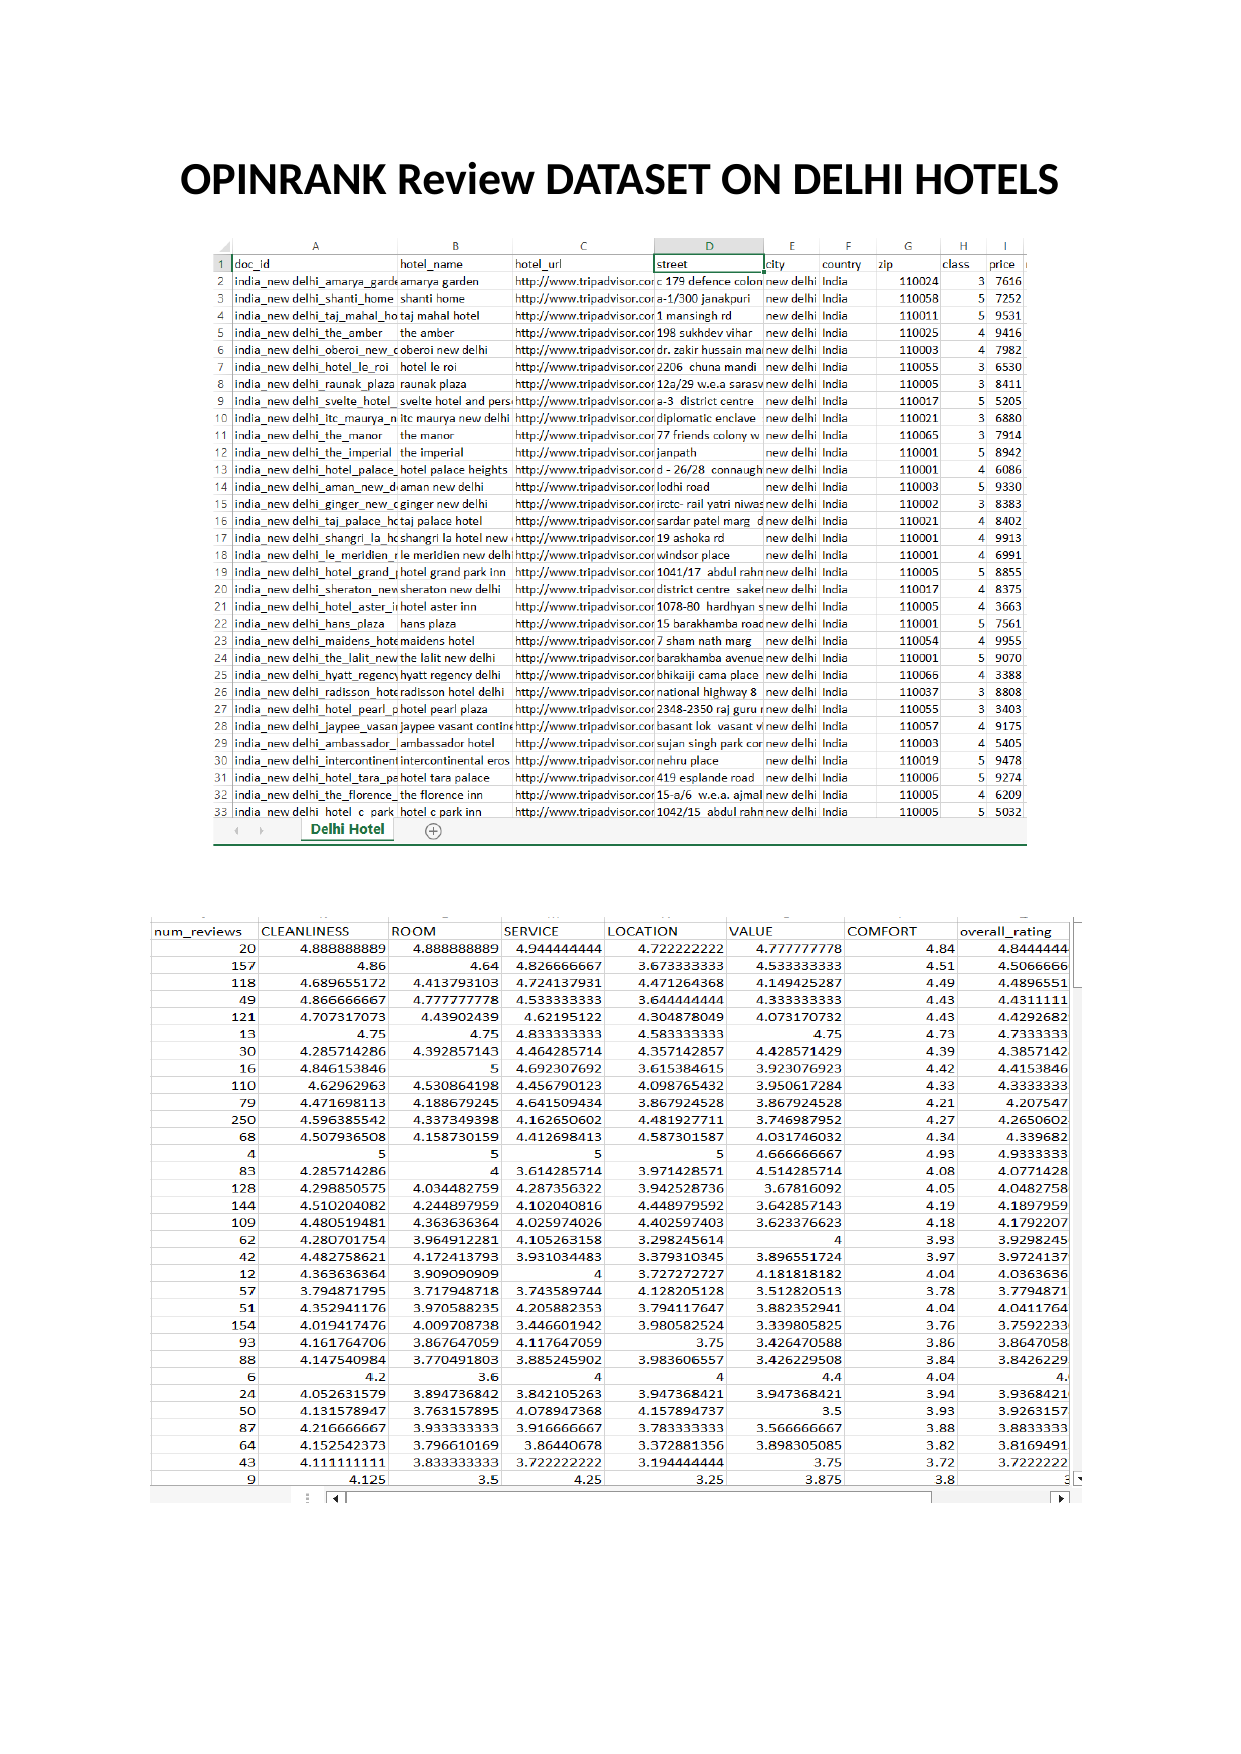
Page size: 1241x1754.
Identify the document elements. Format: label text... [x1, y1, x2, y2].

text OPINRANK Review DATASET ON DELHI HOTELS [150, 150, 1090, 206]
picture [213, 231, 1027, 846]
picture [150, 917, 1082, 1503]
